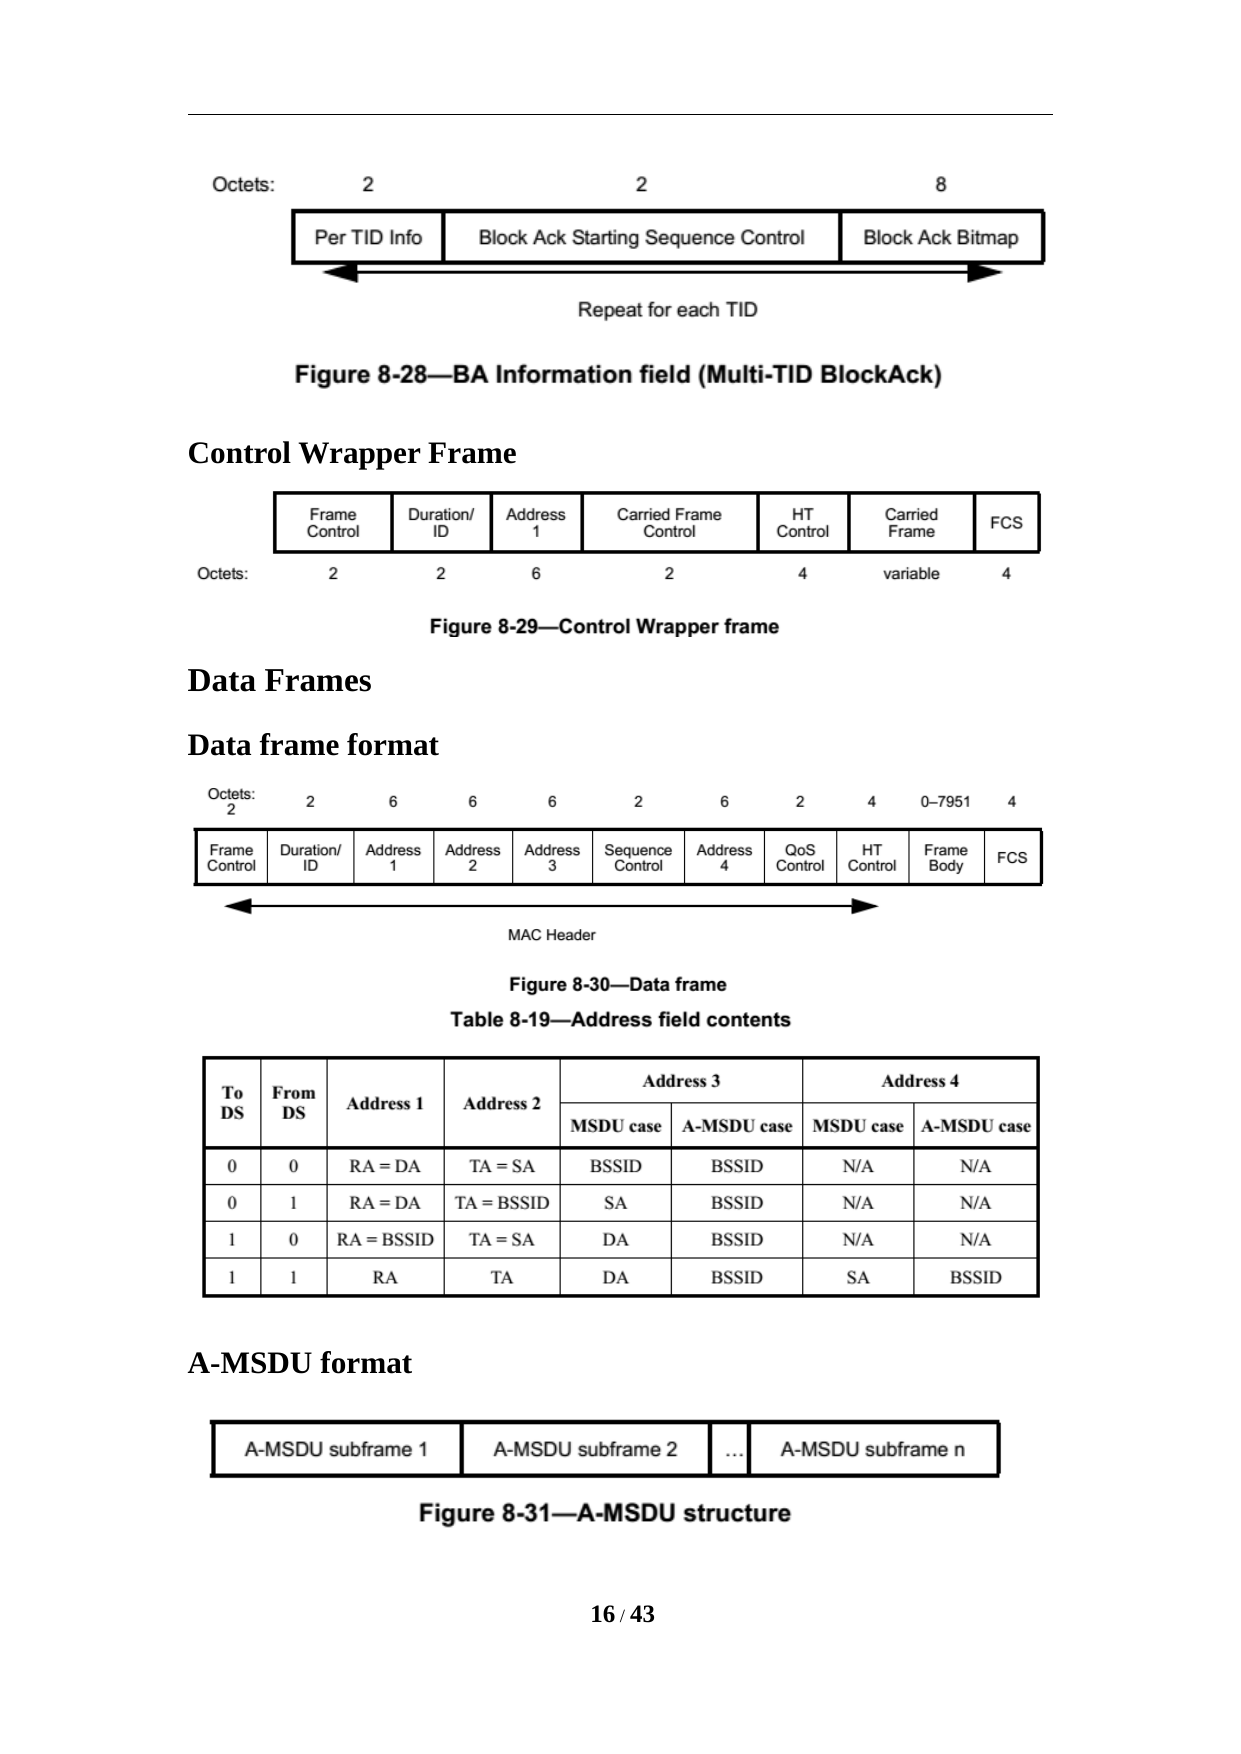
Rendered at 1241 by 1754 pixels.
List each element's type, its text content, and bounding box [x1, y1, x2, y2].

picture [187, 1394, 1053, 1539]
picture [187, 1004, 1053, 1312]
subtitle A-MSDU format [187, 1329, 1053, 1394]
picture [187, 484, 1053, 637]
picture [187, 159, 1053, 414]
subtitle Data Frames [187, 647, 1053, 712]
subtitle Control Wrapper Frame [187, 419, 1053, 484]
subtitle Data frame format [187, 712, 1053, 777]
picture [187, 777, 1053, 1003]
